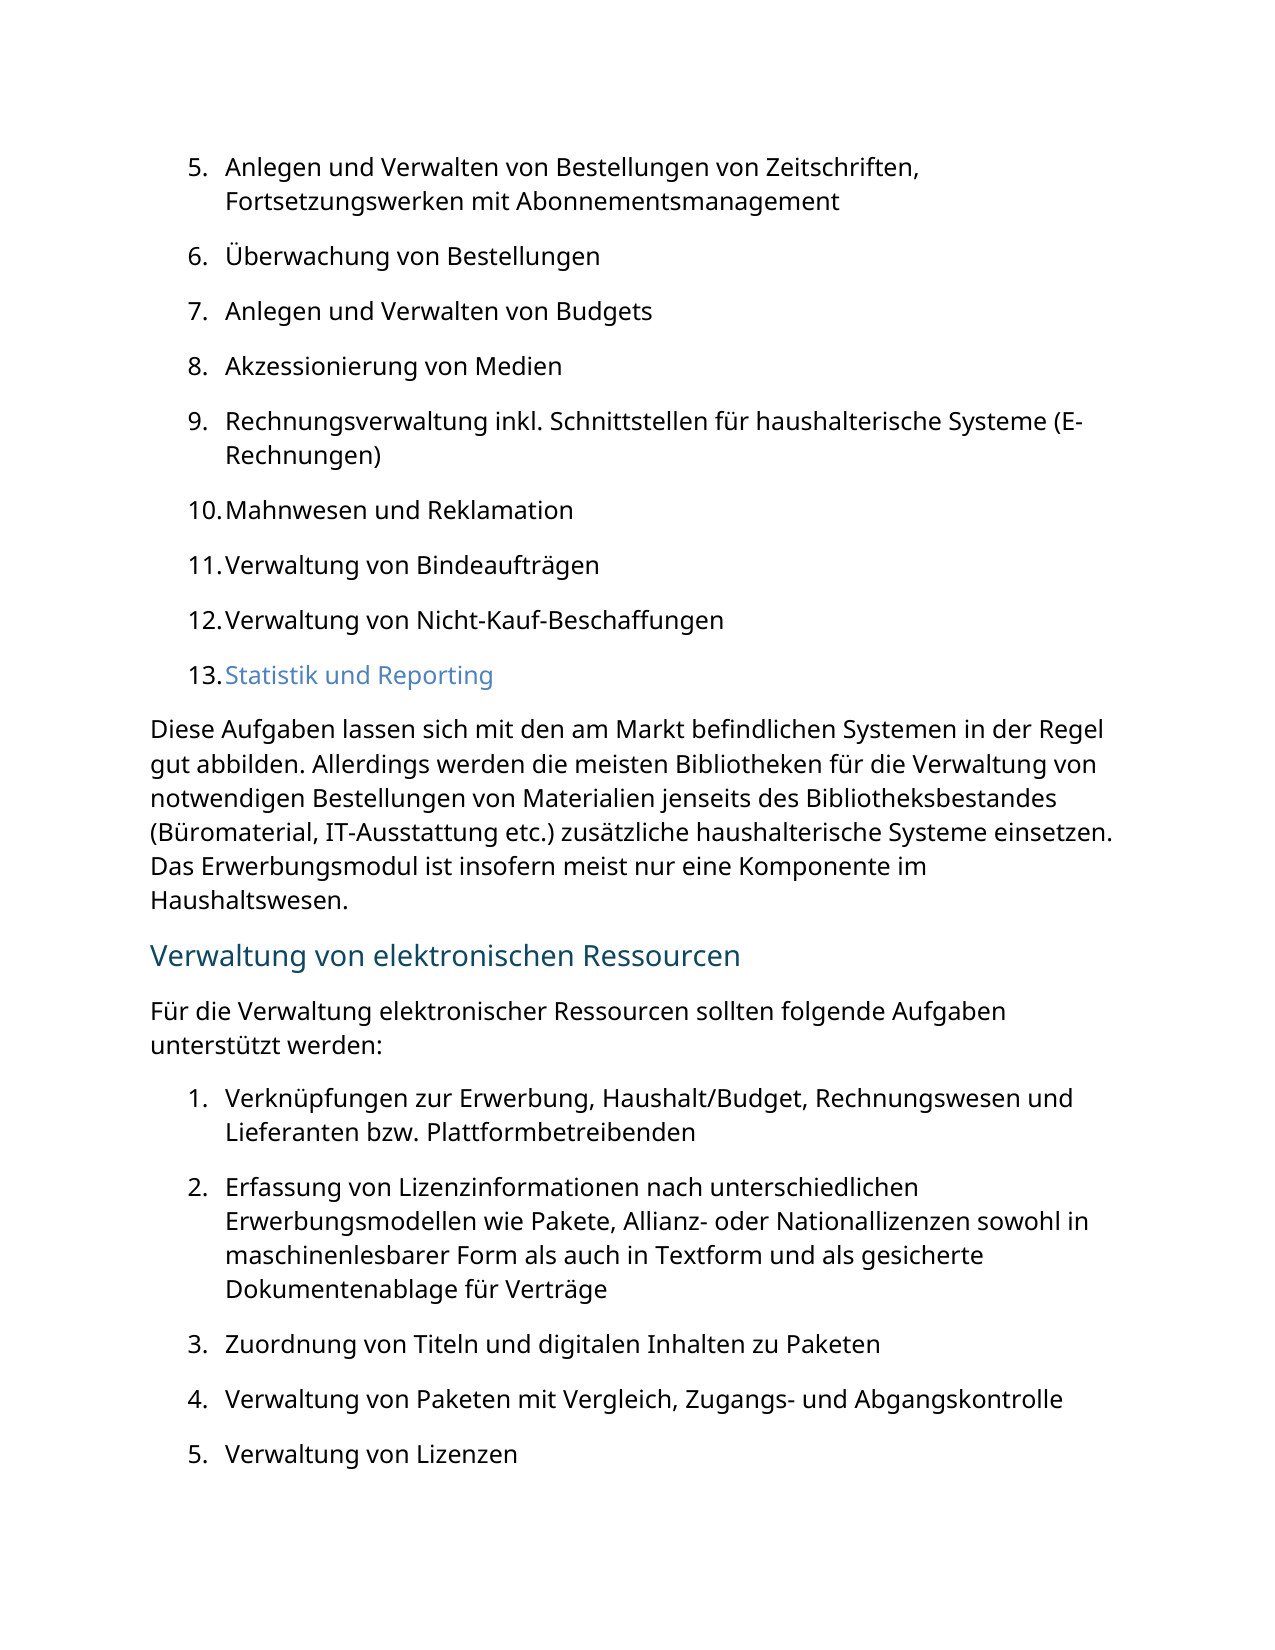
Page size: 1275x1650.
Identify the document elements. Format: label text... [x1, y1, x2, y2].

list Anlegen und Verwalten von Bestellungen von Zeitschriften, Fortsetzungswerken mit Abonnementsmanagement [187, 150, 1125, 218]
subtitle Verwaltung von elektronischen Ressourcen [150, 935, 1125, 975]
text Für die Verwaltung elektronischer Ressourcen sollten folgende Aufgaben unterstützt werden: [150, 994, 1125, 1062]
list Statistik und Reporting [187, 657, 1125, 691]
list Verwaltung von Bindeaufträgen [187, 547, 1125, 582]
list Erfassung von Lizenzinformationen nach unterschiedlichen Erwerbungsmodellen wie Pakete, Allianz- oder Nationallizenzen sowohl in maschinenlesbarer Form als auch in Textform und als gesicherte Dokumentenablage für Verträge [187, 1169, 1125, 1306]
list Zuordnung von Titeln und digitalen Inhalten zu Paketen [187, 1327, 1125, 1361]
list Anlegen und Verwalten von Budgets [187, 294, 1125, 328]
list Akzessionierung von Medien [187, 349, 1125, 383]
list Verwaltung von Lizenzen [187, 1436, 1125, 1471]
text Diese Aufgaben lassen sich mit den am Markt befindlichen Systemen in der Regel gut abbilden. Allerdings werden die meisten Bibliotheken für die Verwaltung von notwendigen Bestellungen von Materialien jenseits des Bibliotheksbestandes (Büromaterial, IT-Ausstattung etc.) zusätzliche haushalterische Systeme einsetzen. Das Erwerbungsmodul ist insofern meist nur eine Komponente im Haushaltswesen. [150, 712, 1125, 917]
list Verwaltung von Nicht-Kauf-Beschaffungen [187, 602, 1125, 636]
list Überwachung von Bestellungen [187, 239, 1125, 273]
list Verwaltung von Paketen mit Vergleich, Zugangs- und Abgangskontrolle [187, 1382, 1125, 1416]
list Rechnungsverwaltung inkl. Schnittstellen für haushalterische Systeme (E-Rechnungen) [187, 404, 1125, 472]
list Verknüpfungen zur Erwerbung, Haushalt/Budget, Rechnungswesen und Lieferanten bzw. Plattformbetreibenden [187, 1081, 1125, 1149]
list Mahnwesen und Reklamation [187, 493, 1125, 527]
